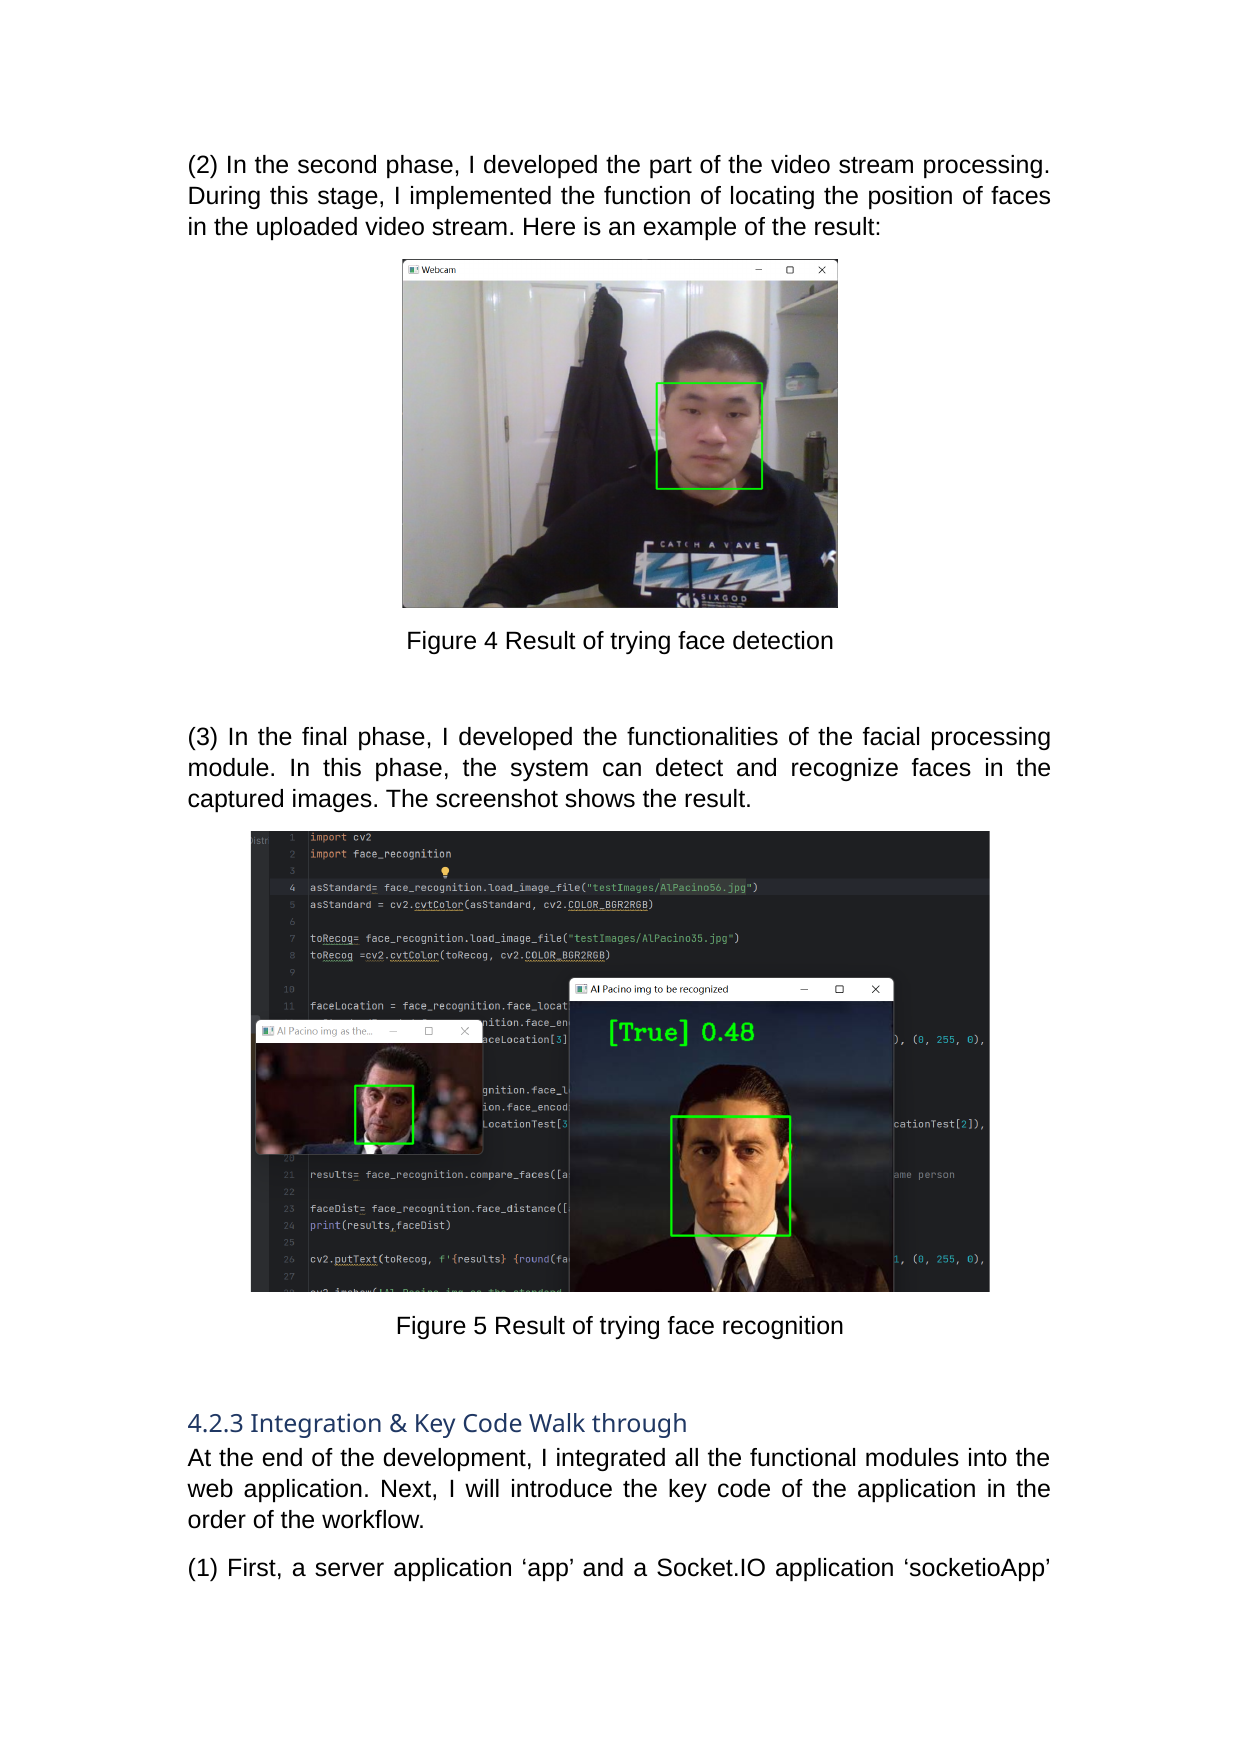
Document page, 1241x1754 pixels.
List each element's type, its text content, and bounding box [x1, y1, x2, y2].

text Figure 5 Result of trying face recognition [187, 1311, 1053, 1339]
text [187, 1553, 1053, 1581]
picture [402, 259, 838, 608]
text (2) In the second phase, I developed the part of the video stream processing. During this stage, I implemented the function of locating the position of faces in the uploaded video stream. Here is an example of the result: [187, 150, 1053, 241]
text At the end of the development, I integrated all the functional modules into the web application. Next, I will introduce the key code of the application in the order of the workflow. [187, 1443, 1053, 1534]
text (3) In the final phase, I developed the functionalities of the facial processing module. In this phase, the system can detect and recognize faces in the captured images. The screenshot shows the result. [187, 722, 1053, 812]
subtitle 4.2.3 Integration & Key Code Walk through [187, 1406, 1053, 1440]
picture [250, 831, 990, 1292]
text Figure 4 Result of trying face detection [187, 626, 1053, 655]
